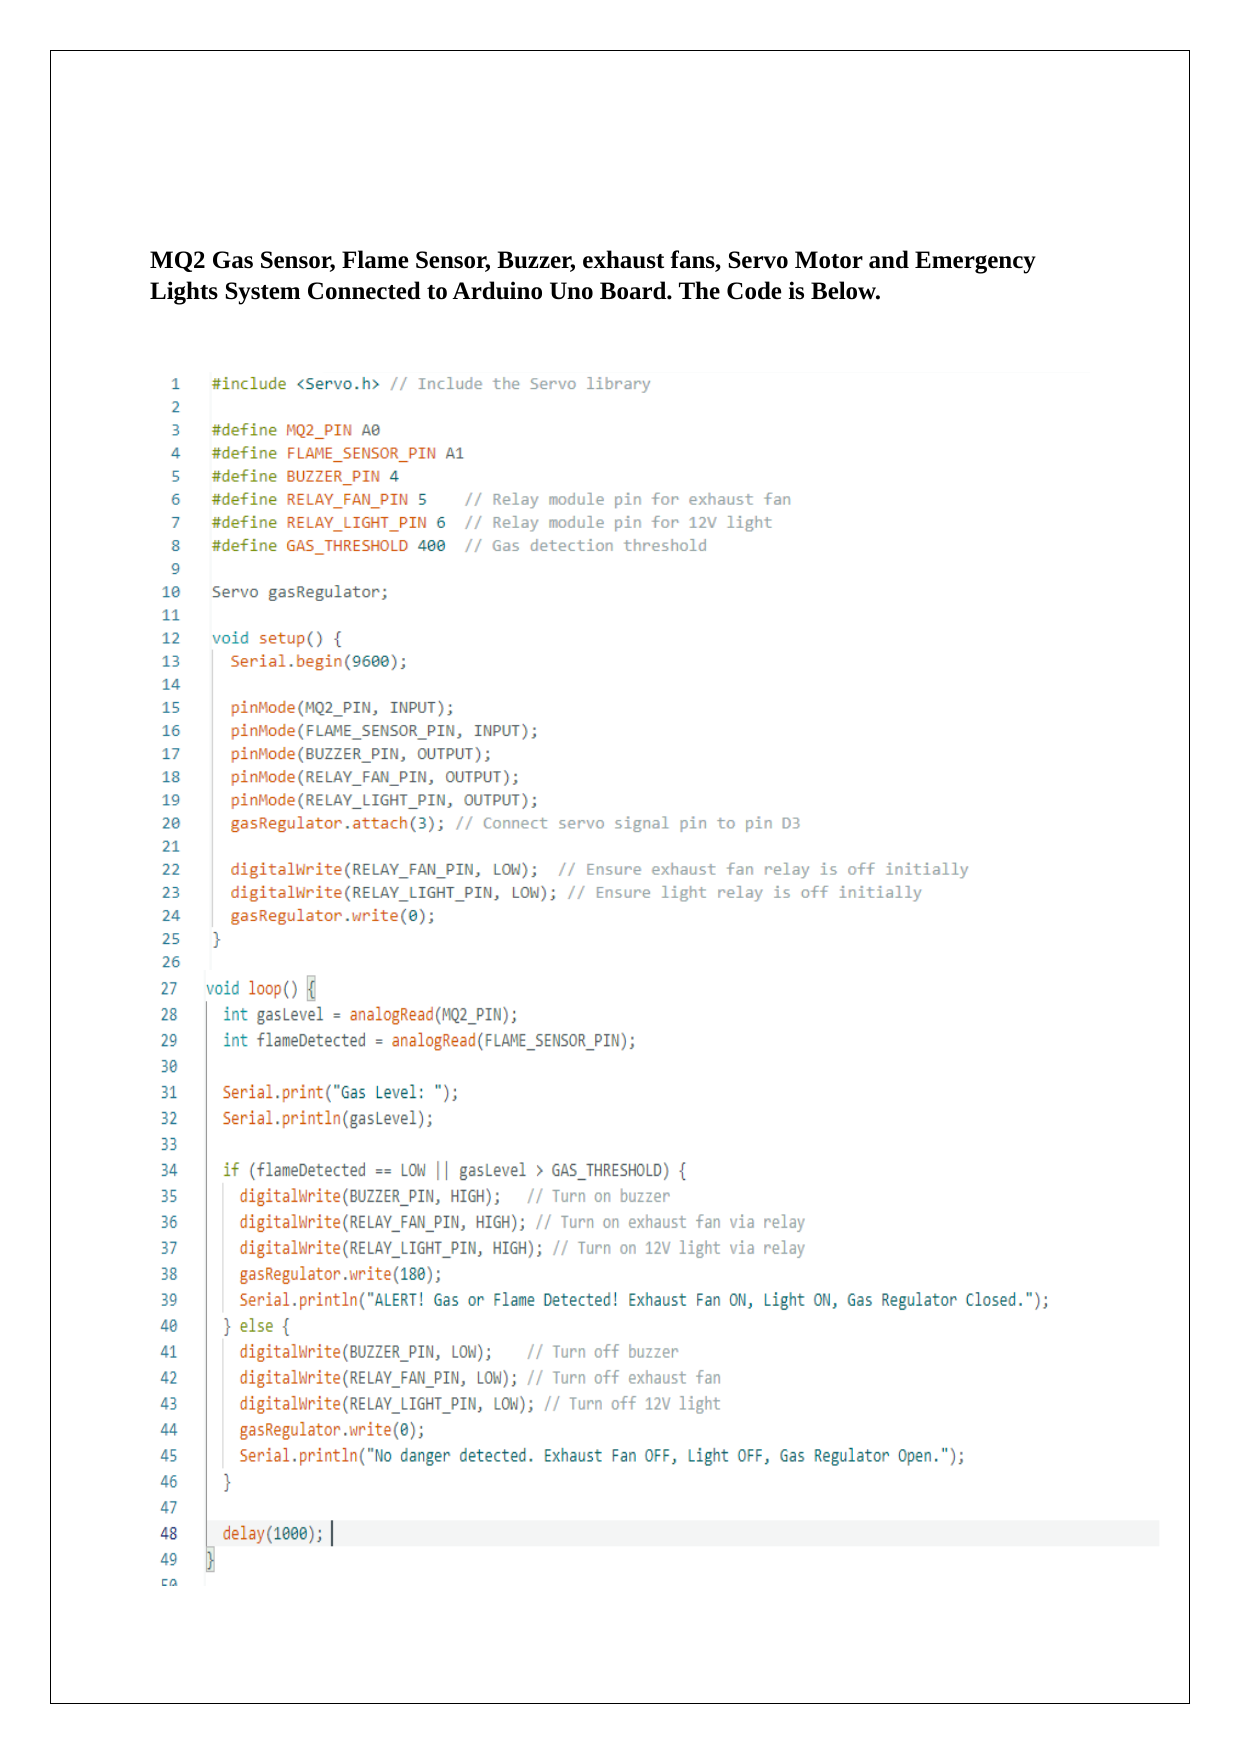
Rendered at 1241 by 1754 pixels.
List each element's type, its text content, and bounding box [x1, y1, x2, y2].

text MQ2 Gas Sensor, Flame Sensor, Buzzer, exhaust fans, Servo Motor and Emergency Lights System Connected to Arduino Uno Board. The Code is Below. [150, 245, 1090, 305]
picture [150, 372, 1160, 1586]
